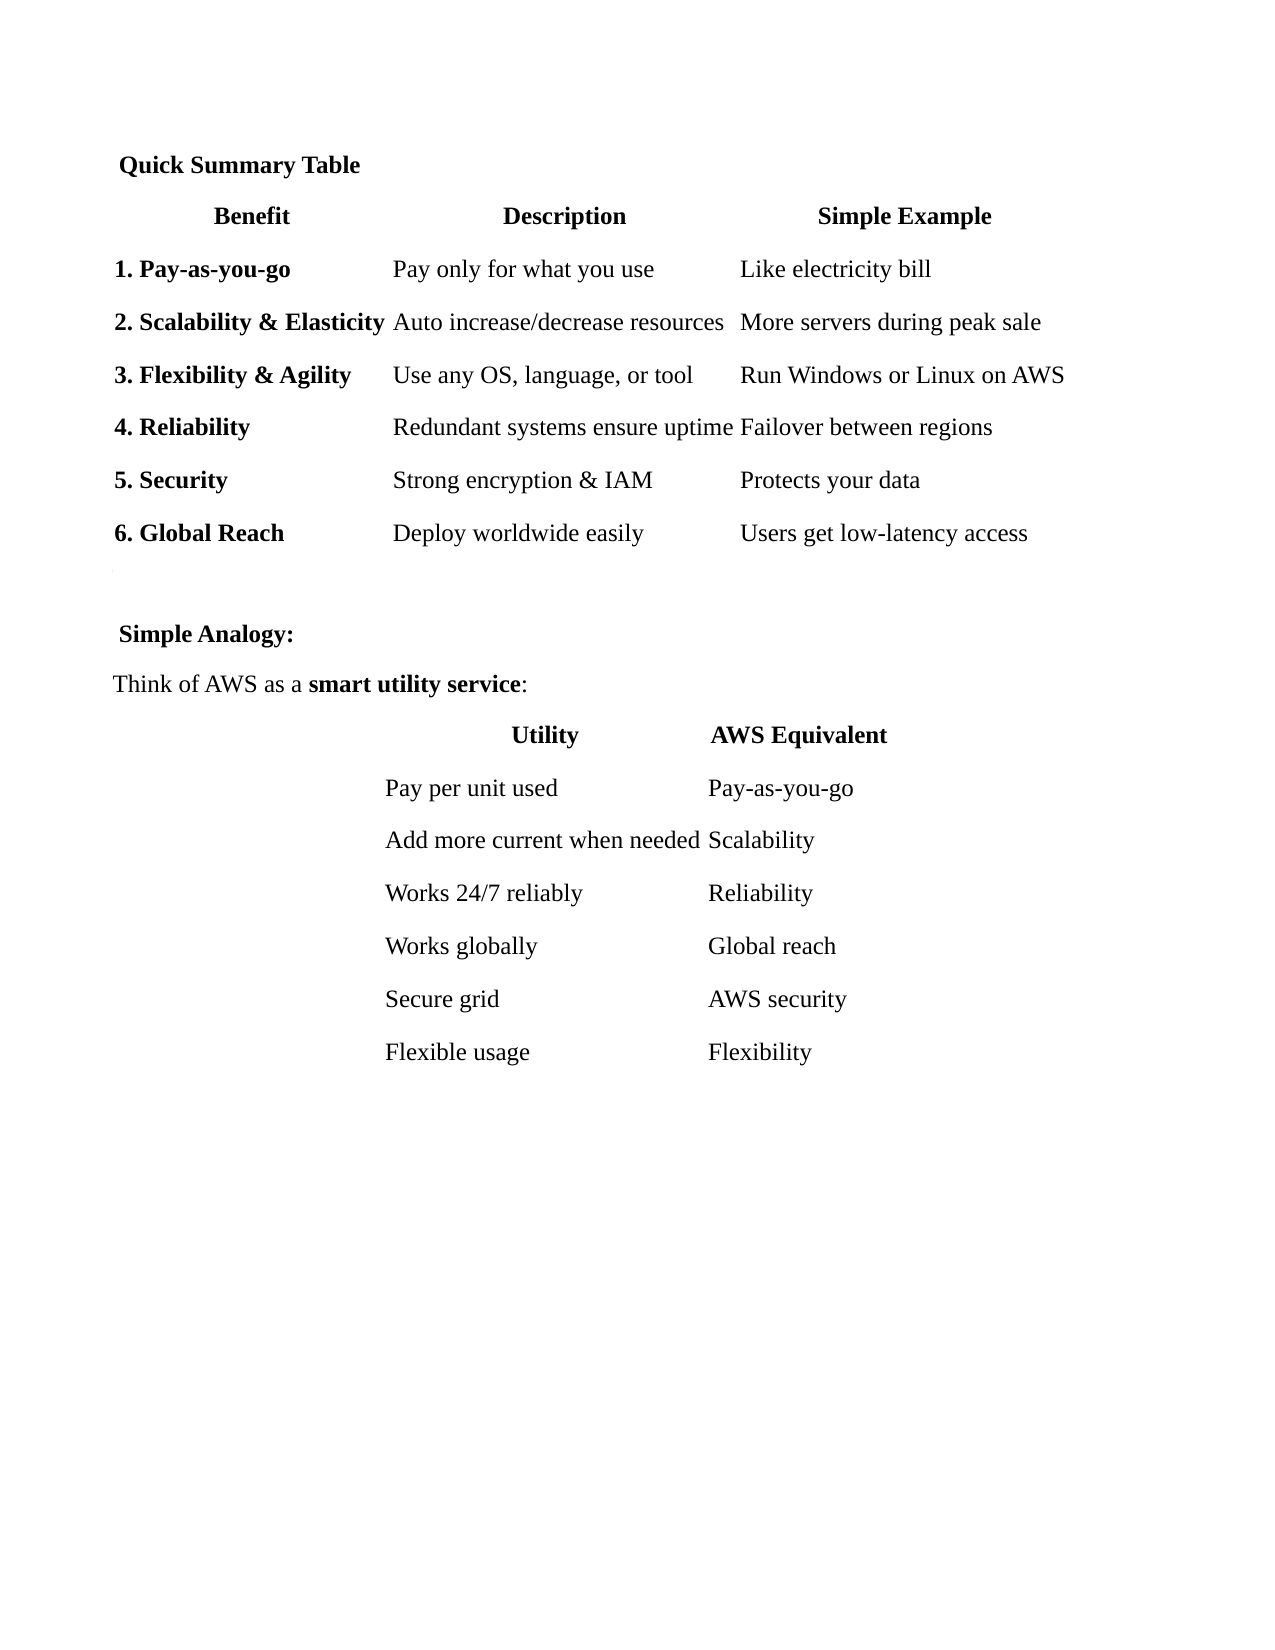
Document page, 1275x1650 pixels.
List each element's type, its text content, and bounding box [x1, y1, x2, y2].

table_cell Run Windows or Linux on AWS [738, 358, 1071, 411]
table_cell 6. Global Reach [113, 517, 391, 569]
table_cell Use any OS, language, or tool [391, 358, 738, 411]
table_cell 3. Flexibility & Agility [113, 358, 391, 411]
table_cell Global reach [706, 930, 892, 982]
table_cell 5. Security [113, 464, 391, 517]
table_cell Works 24/7 reliably [384, 877, 706, 930]
table_cell Add more current when needed [384, 824, 706, 877]
table_cell Flexible usage [384, 1035, 706, 1088]
table_cell Pay only for what you use [391, 253, 738, 305]
table_cell Works globally [384, 930, 706, 982]
table_cell 4. Reliability [113, 411, 391, 464]
table_cell Deploy worldwide easily [391, 517, 738, 569]
text Simple Analogy: [112, 619, 1162, 648]
table_cell Like electricity bill [738, 253, 1071, 305]
table_cell Protects your data [738, 464, 1071, 517]
table_cell AWS security [706, 983, 892, 1035]
table_cell Redundant systems ensure uptime [391, 411, 738, 464]
table_cell Auto increase/decrease resources [391, 305, 738, 358]
table_cell Pay per unit used [384, 771, 706, 824]
table_cell Secure grid [384, 983, 706, 1035]
table_cell 1. Pay-as-you-go [113, 253, 391, 305]
table_cell Pay-as-you-go [706, 771, 892, 824]
text Quick Summary Table [112, 150, 1162, 179]
table_cell Users get low-latency access [738, 517, 1071, 569]
table_cell 2. Scalability & Elasticity [113, 305, 391, 358]
table_header Description [391, 200, 738, 252]
table_header Utility [384, 719, 706, 771]
table_cell Failover between regions [738, 411, 1071, 464]
table_header Benefit [113, 200, 391, 252]
table_cell Reliability [706, 877, 892, 930]
text Think of AWS as a smart utility service: [112, 669, 1162, 697]
table_cell Flexibility [706, 1035, 892, 1088]
table_header AWS Equivalent [706, 719, 892, 771]
table_cell More servers during peak sale [738, 305, 1071, 358]
table_header Simple Example [738, 200, 1071, 252]
table_cell Scalability [706, 824, 892, 877]
table_cell Strong encryption & IAM [391, 464, 738, 517]
